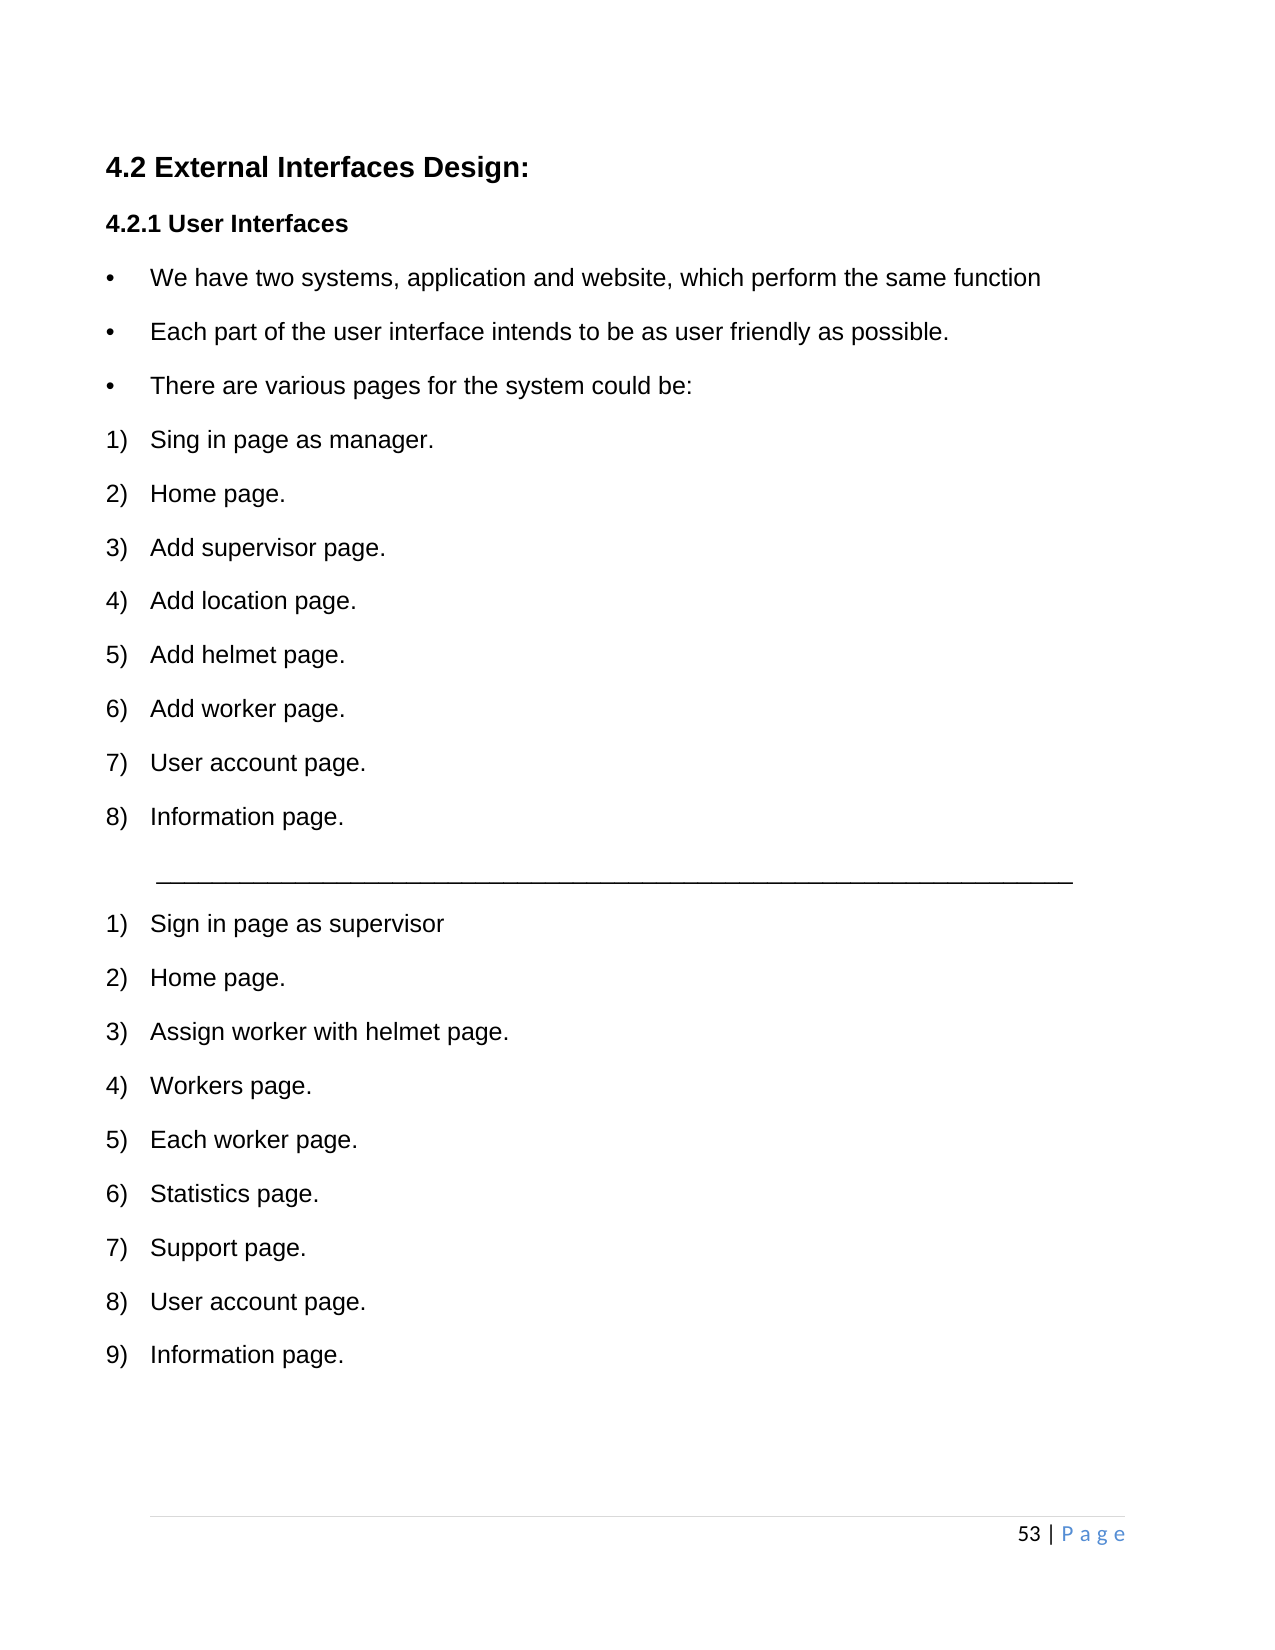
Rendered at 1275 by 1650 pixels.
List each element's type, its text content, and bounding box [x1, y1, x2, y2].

text 4.2 External Interfaces Design: [106, 150, 1125, 183]
text 7) User account page. [106, 748, 1125, 777]
text 6) Statistics page. [106, 1179, 1125, 1207]
text 2) Home page. [106, 479, 1125, 507]
text • We have two systems, application and website, which perform the same function [106, 263, 1125, 292]
text 8) Information page. [106, 802, 1125, 831]
text 5) Each worker page. [106, 1125, 1125, 1154]
text 1) Sign in page as supervisor [106, 909, 1125, 938]
text • There are various pages for the system could be: [106, 371, 1125, 400]
text 2) Home page. [106, 963, 1125, 992]
text • Each part of the user interface intends to be as user friendly as possible. [106, 317, 1125, 346]
text 4) Add location page. [106, 586, 1125, 615]
text 3) Add supervisor page. [106, 532, 1125, 561]
text 3) Assign worker with helmet page. [106, 1017, 1125, 1046]
text 4.2.1 User Interfaces [106, 209, 1125, 238]
text 7) Support page. [106, 1233, 1125, 1261]
text 5) Add helmet page. [106, 640, 1125, 669]
text 1) Sing in page as manager. [106, 425, 1125, 453]
text __________________________________________________________________ [106, 856, 1125, 884]
text 9) Information page. [106, 1340, 1125, 1369]
text 6) Add worker page. [106, 694, 1125, 723]
text 8) User account page. [106, 1286, 1125, 1315]
text 4) Workers page. [106, 1071, 1125, 1100]
